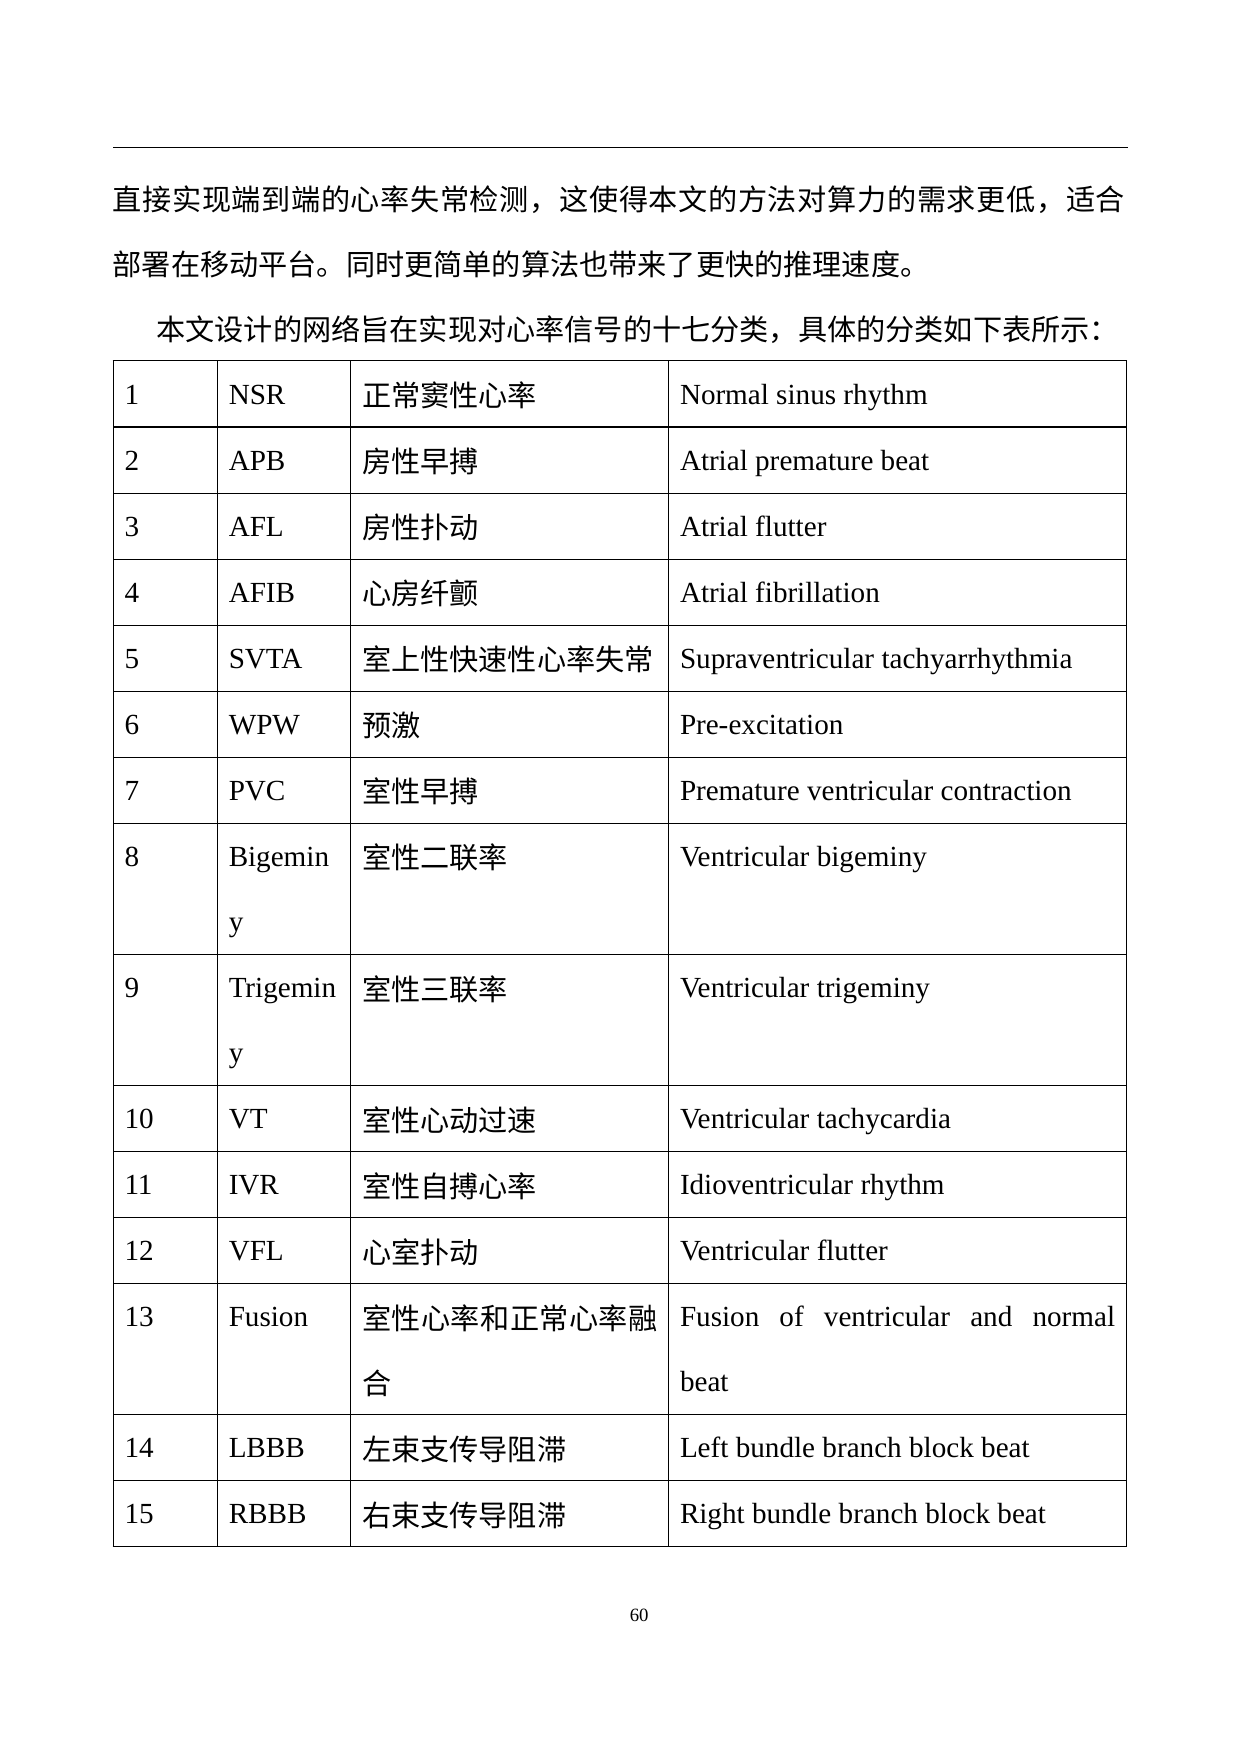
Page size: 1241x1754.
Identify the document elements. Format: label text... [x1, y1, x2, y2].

table_cell 右束支传导阻滞 [351, 1481, 668, 1546]
table_cell Left bundle branch block beat [669, 1415, 1126, 1480]
table_cell IVR [218, 1152, 350, 1217]
table_cell Fusion [218, 1284, 350, 1414]
table_cell 9 [114, 955, 217, 1085]
table_cell 11 [114, 1152, 217, 1217]
table_cell Atrial fibrillation [669, 560, 1126, 624]
table_cell 房性早搏 [351, 428, 668, 492]
table_cell Ventricular tachycardia [669, 1086, 1126, 1151]
table_cell 室上性快速性心率失常 [351, 626, 668, 691]
table_cell 室性早搏 [351, 758, 668, 823]
table_cell Right bundle branch block beat [669, 1481, 1126, 1546]
table_cell 13 [114, 1284, 217, 1414]
table_cell 房性扑动 [351, 494, 668, 558]
table_cell AFIB [218, 560, 350, 624]
table_cell 室性三联率 [351, 955, 668, 1085]
table_cell 心房纤颤 [351, 560, 668, 624]
table_cell Bigeminy [218, 824, 350, 954]
table_cell Premature ventricular contraction [669, 758, 1126, 823]
table_header 正常窦性心率 [351, 361, 668, 426]
table_cell 预激 [351, 692, 668, 757]
table_cell 10 [114, 1086, 217, 1151]
table_cell Idioventricular rhythm [669, 1152, 1126, 1217]
table_cell Ventricular bigeminy [669, 824, 1126, 954]
table_cell Trigeminy [218, 955, 350, 1085]
table_cell 室性二联率 [351, 824, 668, 954]
table_cell 14 [114, 1415, 217, 1480]
table_cell Supraventricular tachyarrhythmia [669, 626, 1126, 691]
table_cell 室性心动过速 [351, 1086, 668, 1151]
table_cell 室性自搏心率 [351, 1152, 668, 1217]
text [112, 165, 1128, 295]
table_cell 12 [114, 1218, 217, 1283]
table_cell 5 [114, 626, 217, 691]
table_cell Atrial flutter [669, 494, 1126, 558]
table_header 1 [114, 361, 217, 426]
table_cell 6 [114, 692, 217, 757]
table_cell Pre-excitation [669, 692, 1126, 757]
table_cell PVC [218, 758, 350, 823]
table_cell APB [218, 428, 350, 492]
table_cell SVTA [218, 626, 350, 691]
table_cell 左束支传导阻滞 [351, 1415, 668, 1480]
table_cell Atrial premature beat [669, 428, 1126, 492]
table_cell 7 [114, 758, 217, 823]
table_header Normal sinus rhythm [669, 361, 1126, 426]
table_cell 4 [114, 560, 217, 624]
table_cell 室性心率和正常心率融合 [351, 1284, 668, 1414]
table_cell 2 [114, 428, 217, 492]
table_cell AFL [218, 494, 350, 558]
table_cell Fusion of ventricular and normal beat [669, 1284, 1126, 1414]
table_cell Ventricular trigeminy [669, 955, 1126, 1085]
text 本文设计的网络旨在实现对心率信号的十七分类，具体的分类如下表所示： [112, 295, 1128, 360]
table_cell RBBB [218, 1481, 350, 1546]
table_cell VT [218, 1086, 350, 1151]
table_cell 心室扑动 [351, 1218, 668, 1283]
table_cell 15 [114, 1481, 217, 1546]
table_cell WPW [218, 692, 350, 757]
table_cell VFL [218, 1218, 350, 1283]
table_cell LBBB [218, 1415, 350, 1480]
table_cell 8 [114, 824, 217, 954]
table_header NSR [218, 361, 350, 426]
table_cell Ventricular flutter [669, 1218, 1126, 1283]
table_cell 3 [114, 494, 217, 558]
